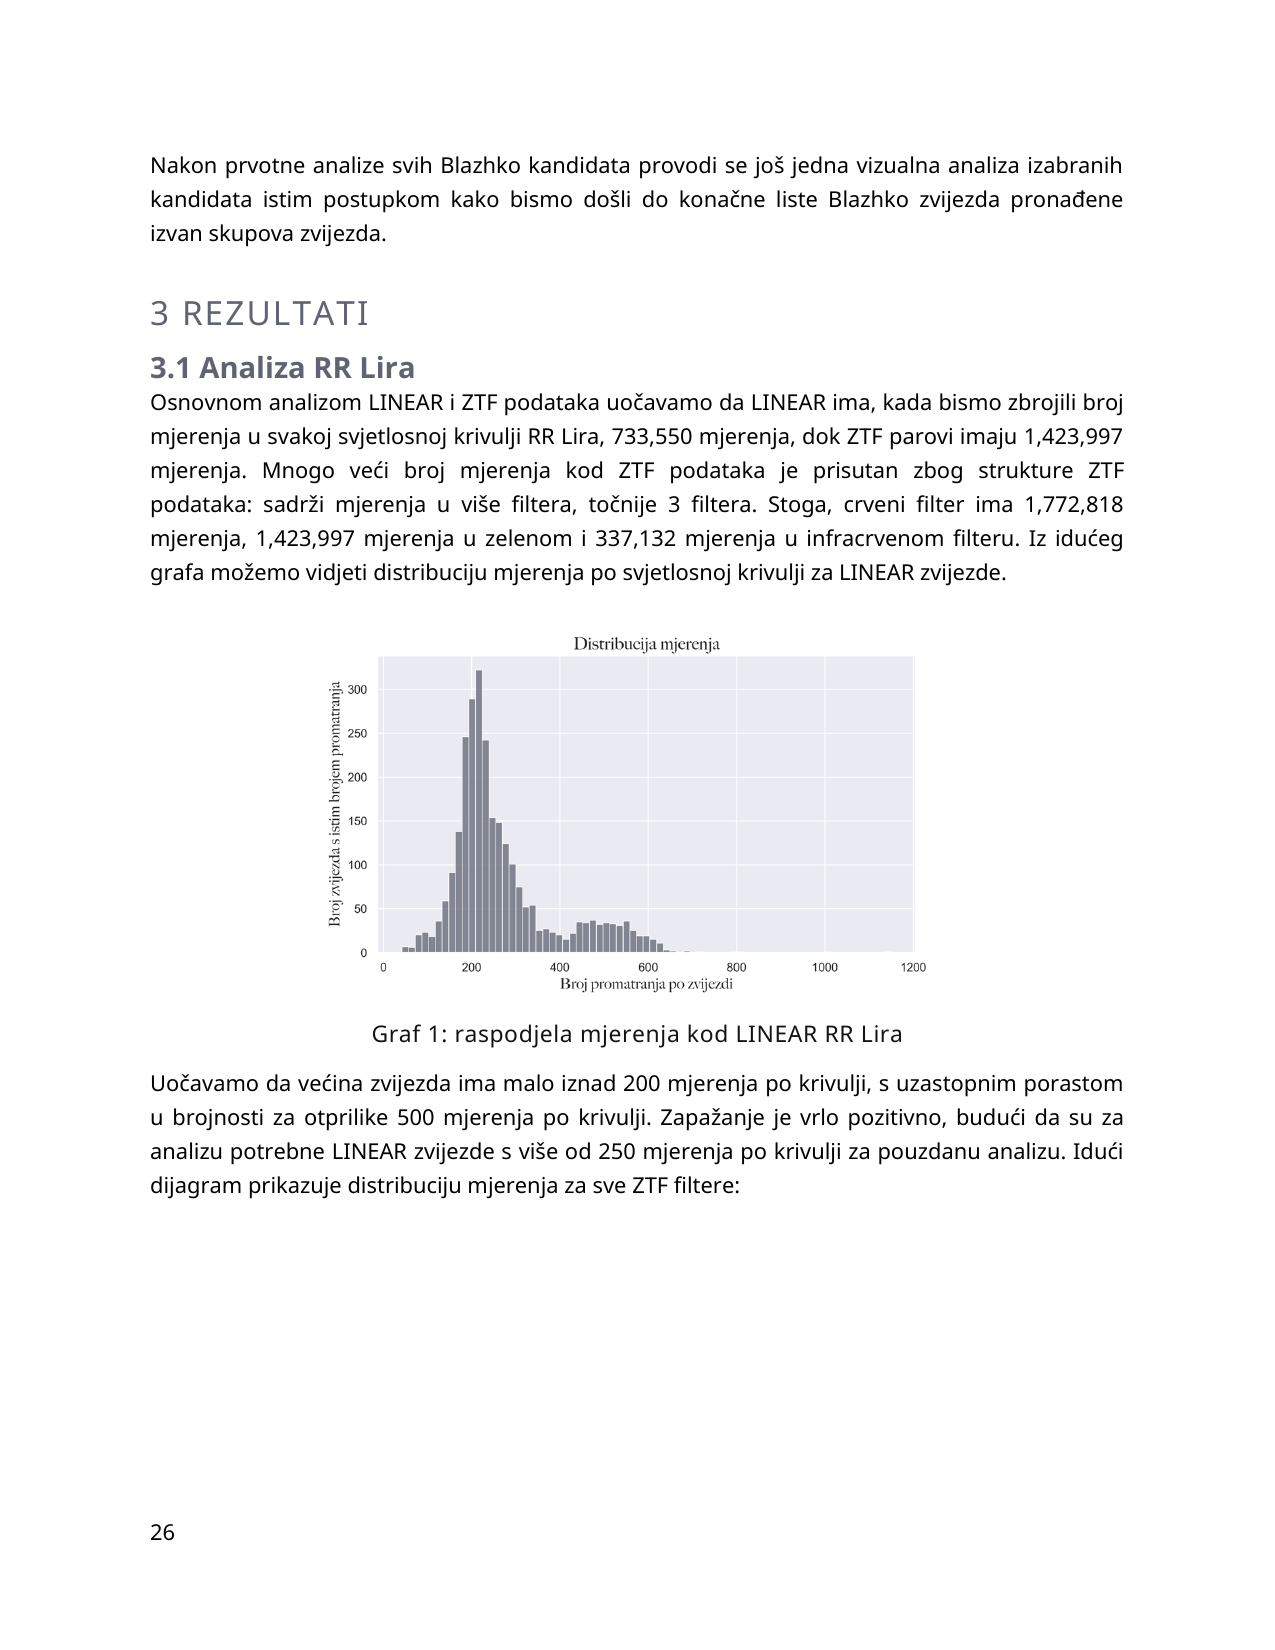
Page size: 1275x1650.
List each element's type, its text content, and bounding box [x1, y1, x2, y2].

text Nakon prvotne analize svih Blazhko kandidata provodi se još jedna vizualna analiza izabranih kandidata istim postupkom kako bismo došli do konačne liste Blazhko zvijezda pronađene izvan skupova zvijezda. [150, 150, 1125, 248]
text Uočavamo da većina zvijezda ima malo iznad 200 mjerenja po krivulji, s uzastopnim porastom u brojnosti za otprilike 500 mjerenja po krivulji. Zapažanje je vrlo pozitivno, budući da su za analizu potrebne LINEAR zvijezde s više od 250 mjerenja po krivulji za pouzdanu analizu. Idući dijagram prikazuje distribuciju mjerenja za sve ZTF filtere: [150, 1068, 1125, 1199]
subtitle 3 REZULTATI [150, 289, 1125, 335]
picture [290, 609, 985, 995]
text Osnovnom analizom LINEAR i ZTF podataka uočavamo da LINEAR ima, kada bismo zbrojili broj mjerenja u svakoj svjetlosnoj krivulji RR Lira, 733,550 mjerenja, dok ZTF parovi imaju 1,423,997 mjerenja. Mnogo veći broj mjerenja kod ZTF podataka je prisutan zbog strukture ZTF podataka: sadrži mjerenja u više filtera, točnije 3 filtera. Stoga, crveni filter ima 1,772,818 mjerenja, 1,423,997 mjerenja u zelenom i 337,132 mjerenja u infracrvenom filteru. Iz idućeg grafa možemo vidjeti distribuciju mjerenja po svjetlosnoj krivulji za LINEAR zvijezde. [150, 387, 1125, 587]
subtitle 3.1 Analiza RR Lira [150, 347, 1125, 387]
text Graf 1: raspodjela mjerenja kod LINEAR RR Lira [150, 1018, 1125, 1049]
